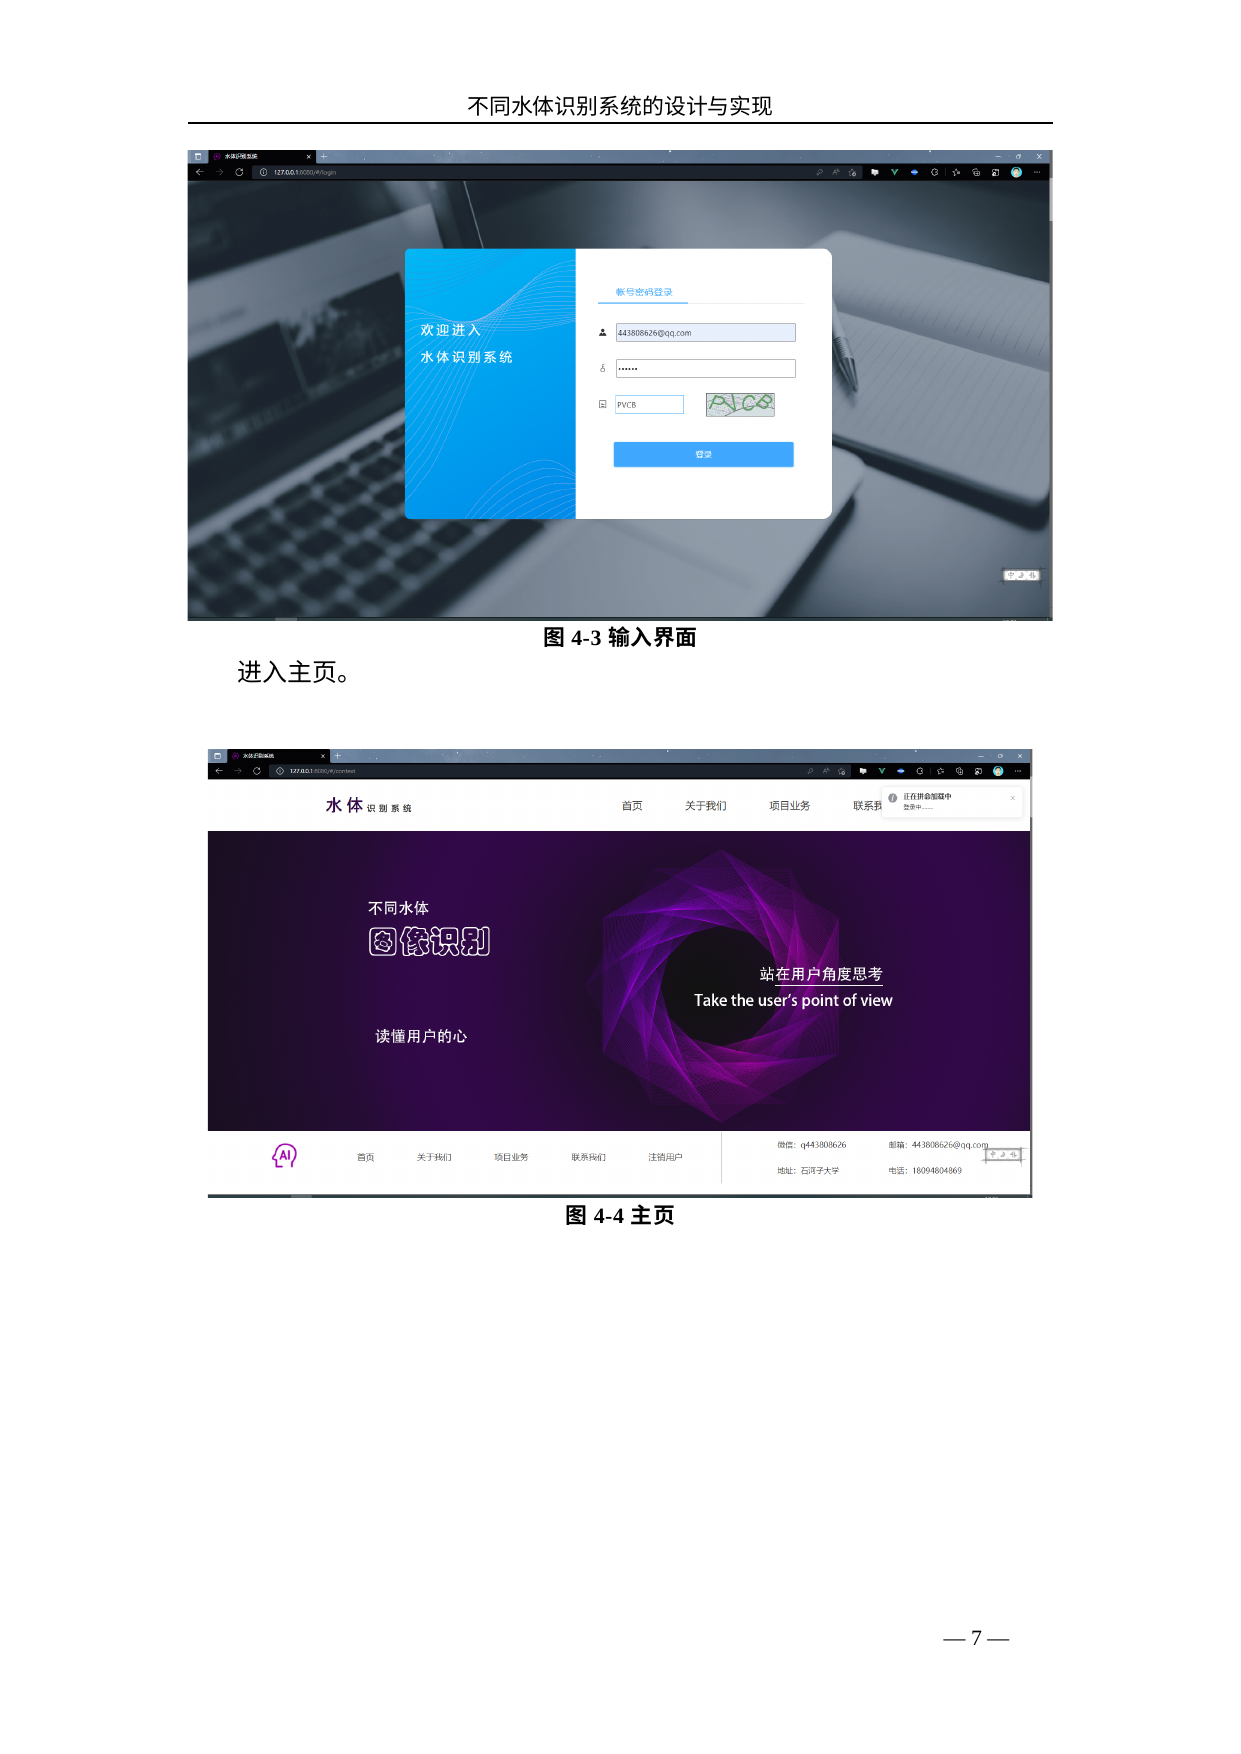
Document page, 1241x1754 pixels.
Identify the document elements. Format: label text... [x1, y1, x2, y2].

text 进入主页。 [187, 652, 1053, 688]
picture [187, 150, 1053, 621]
picture [207, 749, 1033, 1198]
